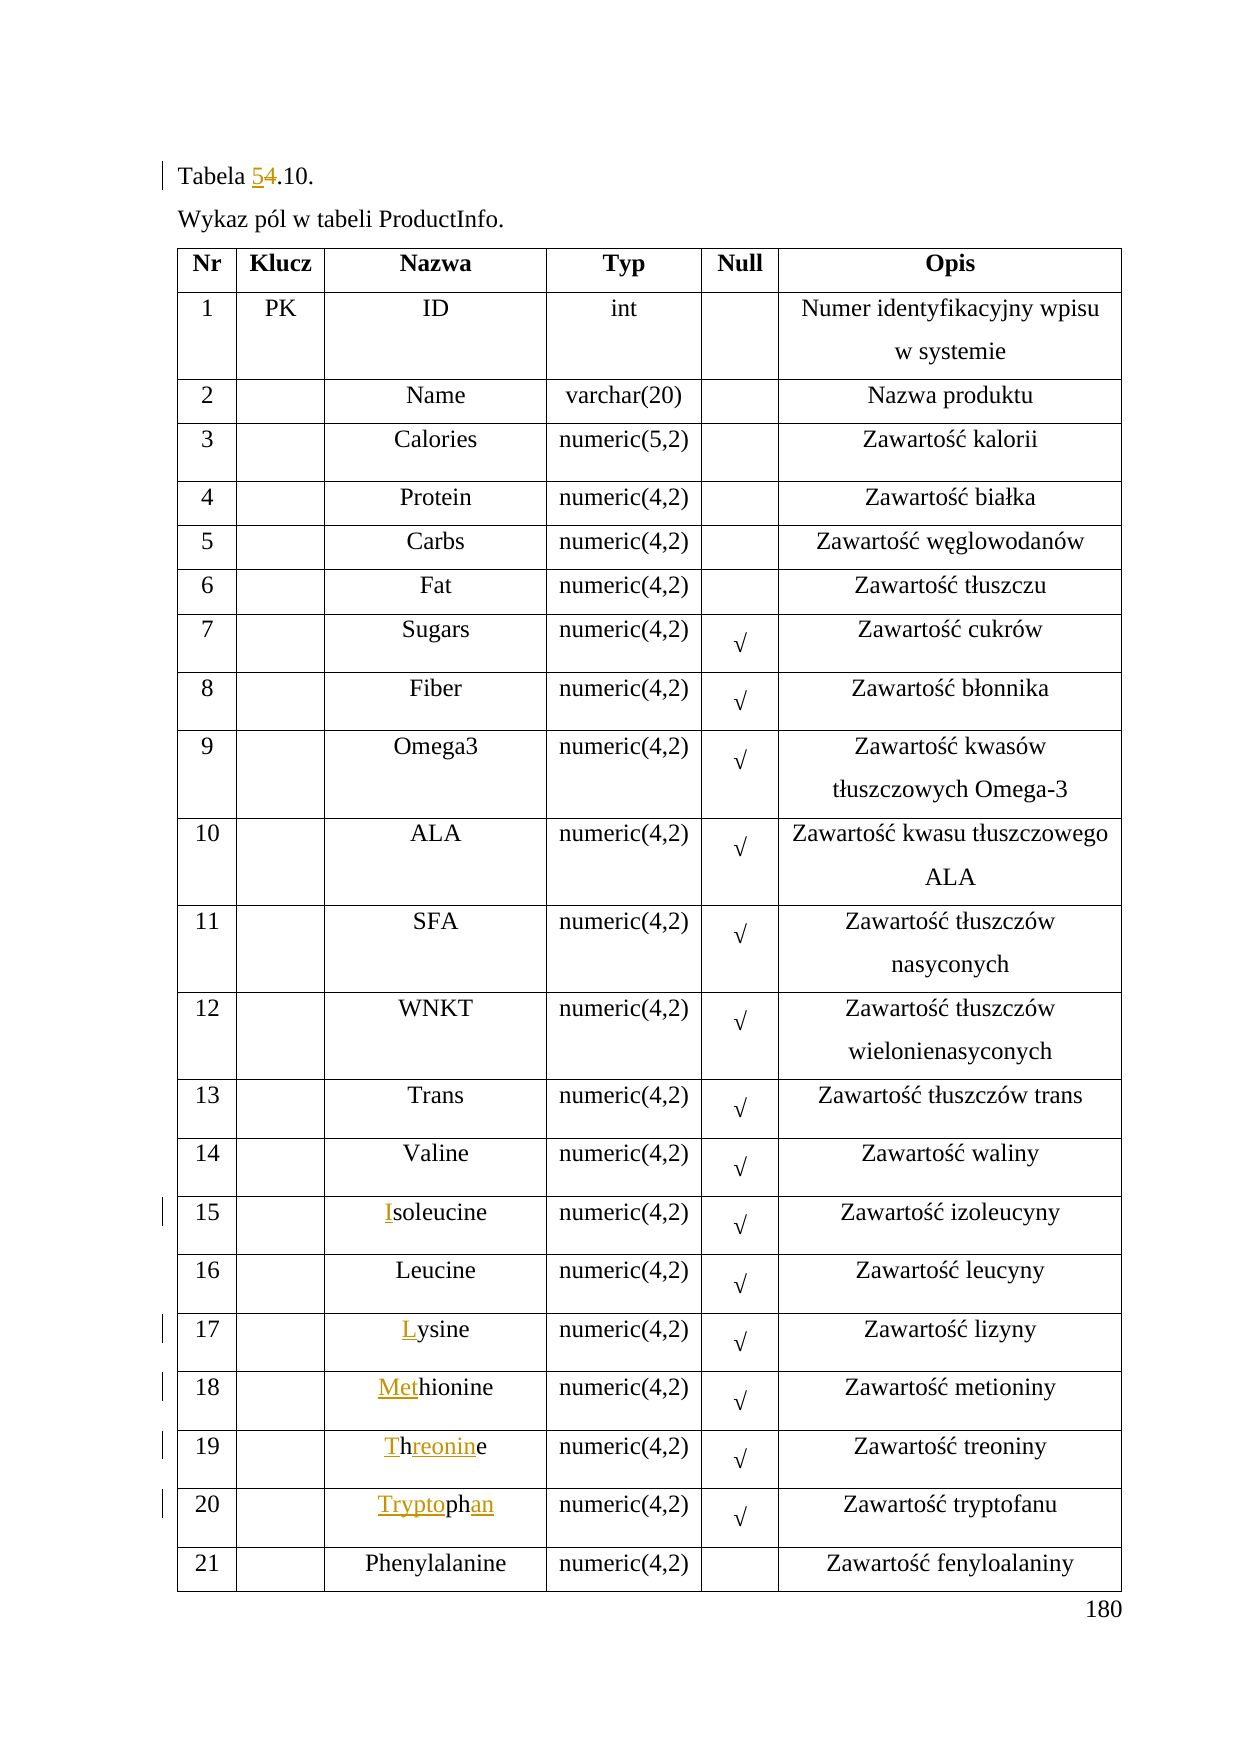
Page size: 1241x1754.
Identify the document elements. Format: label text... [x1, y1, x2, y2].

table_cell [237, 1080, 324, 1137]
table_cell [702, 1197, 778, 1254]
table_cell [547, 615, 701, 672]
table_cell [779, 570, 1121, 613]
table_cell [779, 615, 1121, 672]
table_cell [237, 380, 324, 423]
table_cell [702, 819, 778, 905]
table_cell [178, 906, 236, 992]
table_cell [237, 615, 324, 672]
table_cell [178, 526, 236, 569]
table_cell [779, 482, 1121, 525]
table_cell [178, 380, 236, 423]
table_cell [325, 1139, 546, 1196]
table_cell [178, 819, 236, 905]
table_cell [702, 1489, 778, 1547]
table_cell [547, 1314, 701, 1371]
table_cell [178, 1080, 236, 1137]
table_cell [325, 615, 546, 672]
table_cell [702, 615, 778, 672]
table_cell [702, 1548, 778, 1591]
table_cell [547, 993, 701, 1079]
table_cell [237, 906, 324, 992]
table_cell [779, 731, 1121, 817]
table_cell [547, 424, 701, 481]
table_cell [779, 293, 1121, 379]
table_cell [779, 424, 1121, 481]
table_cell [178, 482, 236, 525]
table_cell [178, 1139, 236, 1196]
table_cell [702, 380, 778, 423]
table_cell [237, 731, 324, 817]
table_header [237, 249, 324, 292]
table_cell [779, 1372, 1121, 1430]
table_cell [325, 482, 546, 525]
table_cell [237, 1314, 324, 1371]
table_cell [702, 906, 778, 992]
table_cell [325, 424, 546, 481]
text Wykaz pól w tabeli ProductInfo. [177, 204, 1122, 233]
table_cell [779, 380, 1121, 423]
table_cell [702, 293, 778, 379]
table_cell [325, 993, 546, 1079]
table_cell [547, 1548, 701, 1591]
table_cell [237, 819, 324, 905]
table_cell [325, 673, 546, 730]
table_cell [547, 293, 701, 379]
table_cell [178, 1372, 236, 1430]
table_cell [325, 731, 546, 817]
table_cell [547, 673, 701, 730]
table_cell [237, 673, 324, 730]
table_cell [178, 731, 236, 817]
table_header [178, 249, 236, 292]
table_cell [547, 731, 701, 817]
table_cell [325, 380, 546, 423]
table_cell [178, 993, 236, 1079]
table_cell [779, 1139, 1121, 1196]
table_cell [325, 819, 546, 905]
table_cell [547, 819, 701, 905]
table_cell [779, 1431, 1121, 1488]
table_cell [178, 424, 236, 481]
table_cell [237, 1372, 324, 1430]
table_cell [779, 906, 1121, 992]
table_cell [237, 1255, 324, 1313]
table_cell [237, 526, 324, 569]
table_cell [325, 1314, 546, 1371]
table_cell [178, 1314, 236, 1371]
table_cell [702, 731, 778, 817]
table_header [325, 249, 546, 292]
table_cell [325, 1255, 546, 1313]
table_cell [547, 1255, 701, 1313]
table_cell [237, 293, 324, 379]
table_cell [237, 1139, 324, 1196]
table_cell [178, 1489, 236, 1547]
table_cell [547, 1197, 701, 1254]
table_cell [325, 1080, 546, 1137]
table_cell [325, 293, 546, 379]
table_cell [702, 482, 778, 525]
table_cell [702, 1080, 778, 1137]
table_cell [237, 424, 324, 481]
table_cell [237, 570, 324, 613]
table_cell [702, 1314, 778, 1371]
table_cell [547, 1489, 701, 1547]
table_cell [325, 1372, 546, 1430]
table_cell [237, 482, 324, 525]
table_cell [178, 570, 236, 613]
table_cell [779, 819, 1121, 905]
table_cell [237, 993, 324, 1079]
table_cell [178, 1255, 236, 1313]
text Tabela .10. [177, 161, 1122, 190]
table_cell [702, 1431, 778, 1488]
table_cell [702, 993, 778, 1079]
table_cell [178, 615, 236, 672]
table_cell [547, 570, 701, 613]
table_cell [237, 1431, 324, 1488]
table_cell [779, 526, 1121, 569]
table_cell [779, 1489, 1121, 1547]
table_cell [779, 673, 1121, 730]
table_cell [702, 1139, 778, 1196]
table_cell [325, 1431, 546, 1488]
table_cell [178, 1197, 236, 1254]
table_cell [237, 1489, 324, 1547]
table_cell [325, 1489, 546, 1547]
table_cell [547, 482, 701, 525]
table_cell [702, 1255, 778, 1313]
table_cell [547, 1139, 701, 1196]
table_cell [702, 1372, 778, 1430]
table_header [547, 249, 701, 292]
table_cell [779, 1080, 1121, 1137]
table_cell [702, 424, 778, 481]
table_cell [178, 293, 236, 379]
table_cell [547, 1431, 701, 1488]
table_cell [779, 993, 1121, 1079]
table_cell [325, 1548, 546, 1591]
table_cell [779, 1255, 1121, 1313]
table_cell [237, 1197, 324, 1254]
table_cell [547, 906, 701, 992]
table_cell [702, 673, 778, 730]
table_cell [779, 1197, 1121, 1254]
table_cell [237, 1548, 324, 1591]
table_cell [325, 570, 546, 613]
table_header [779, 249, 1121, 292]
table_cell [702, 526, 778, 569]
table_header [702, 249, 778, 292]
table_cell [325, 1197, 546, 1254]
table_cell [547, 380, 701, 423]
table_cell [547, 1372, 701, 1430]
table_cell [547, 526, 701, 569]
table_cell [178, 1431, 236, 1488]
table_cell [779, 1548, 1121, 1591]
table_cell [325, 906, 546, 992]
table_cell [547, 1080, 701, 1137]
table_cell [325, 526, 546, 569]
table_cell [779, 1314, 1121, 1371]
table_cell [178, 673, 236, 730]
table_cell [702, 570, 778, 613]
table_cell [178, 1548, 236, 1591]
